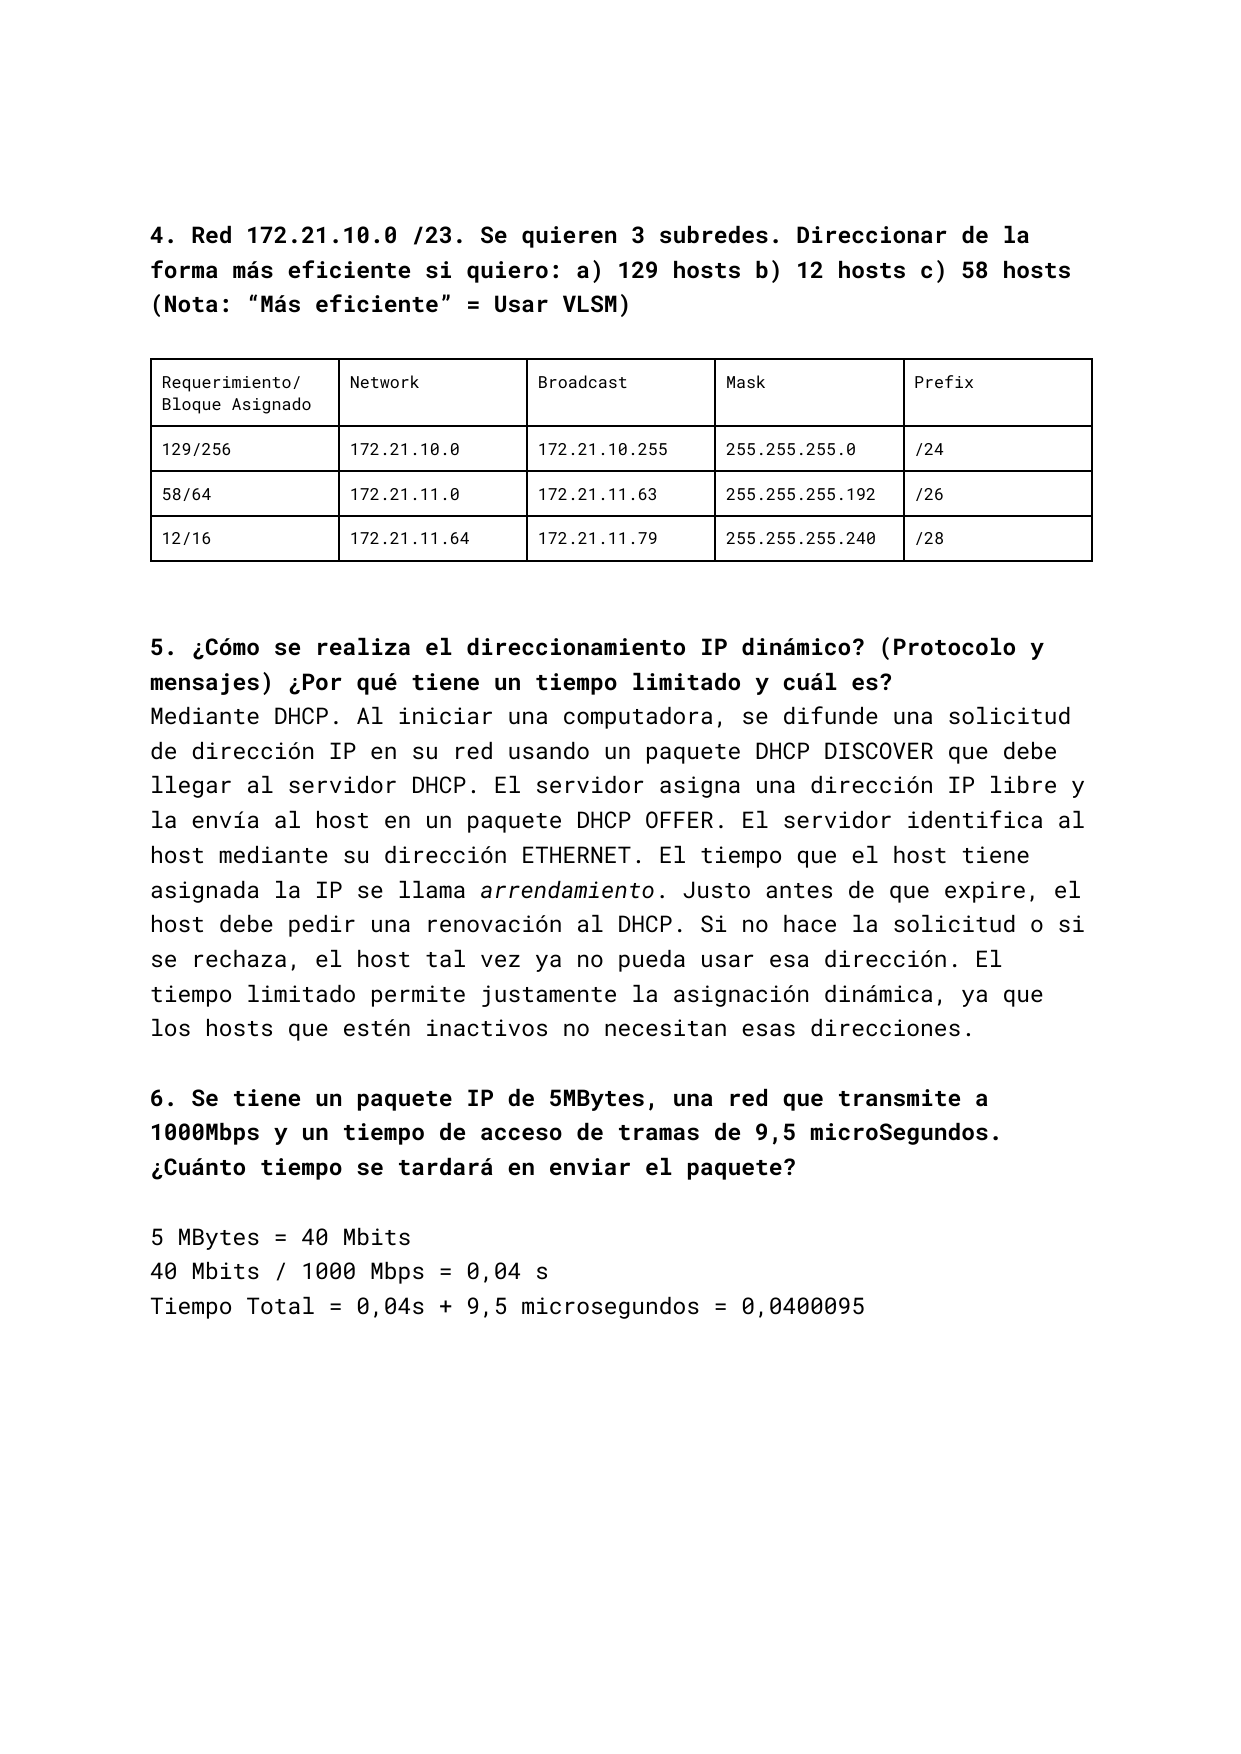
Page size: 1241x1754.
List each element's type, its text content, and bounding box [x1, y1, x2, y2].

table_cell 172.21.11.64 [340, 517, 526, 560]
table_cell 172.21.11.63 [528, 472, 714, 515]
table_cell 12/16 [152, 517, 338, 560]
text 5 MBytes = 40 Mbits 40 Mbits / 1000 Mbps = 0,04 s Tiempo Total = 0,04s + 9,5 microsegundos = 0,0400095 [150, 1221, 1090, 1320]
table_header Mask [716, 360, 903, 425]
table_cell /26 [905, 472, 1091, 515]
table_header Network [340, 360, 526, 425]
table_header Prefix [905, 360, 1091, 425]
table_cell 58/64 [152, 472, 338, 515]
table_header Requerimiento/ Bloque Asignado [152, 360, 338, 425]
table_header Broadcast [528, 360, 714, 425]
table_cell 172.21.10.255 [528, 427, 714, 470]
table_cell 172.21.11.79 [528, 517, 714, 560]
table_cell 172.21.10.0 [340, 427, 526, 470]
table_cell 129/256 [152, 427, 338, 470]
table_cell /24 [905, 427, 1091, 470]
table_cell 172.21.11.0 [340, 472, 526, 515]
table_cell 255.255.255.0 [716, 427, 903, 470]
table_cell 255.255.255.192 [716, 472, 903, 515]
text 4. Red 172.21.10.0 /23. Se quieren 3 subredes. Direccionar de la forma más eficiente si quiero: a) 129 hosts b) 12 hosts c) 58 hosts (Nota: “Más eficiente” = Usar VLSM) [150, 219, 1090, 354]
text 6. Se tiene un paquete IP de 5MBytes, una red que transmite a 1000Mbps y un tiempo de acceso de tramas de 9,5 microSegundos. ¿Cuánto tiempo se tardará en enviar el paquete? [150, 1082, 1090, 1182]
table_cell /28 [905, 517, 1091, 560]
table_cell 255.255.255.240 [716, 517, 903, 560]
text 5. ¿Cómo se realiza el direccionamiento IP dinámico? (Protocolo y mensajes) ¿Por qué tiene un tiempo limitado y cuál es? [150, 631, 1090, 696]
text Mediante DHCP. Al iniciar una computadora, se difunde una solicitud de dirección IP en su red usando un paquete DHCP DISCOVER que debe llegar al servidor DHCP. El servidor asigna una dirección IP libre y la envía al host en un paquete DHCP OFFER. El servidor identifica al host mediante su dirección ETHERNET. El tiempo que el host tiene asignada la IP se llama arrendamiento. Justo antes de que expire, el host debe pedir una renovación al DHCP. Si no hace la solicitud o si se rechaza, el host tal vez ya no pueda usar esa dirección. El tiempo limitado permite justamente la asignación dinámica, ya que los hosts que estén inactivos no necesitan esas direcciones. [150, 701, 1090, 1043]
